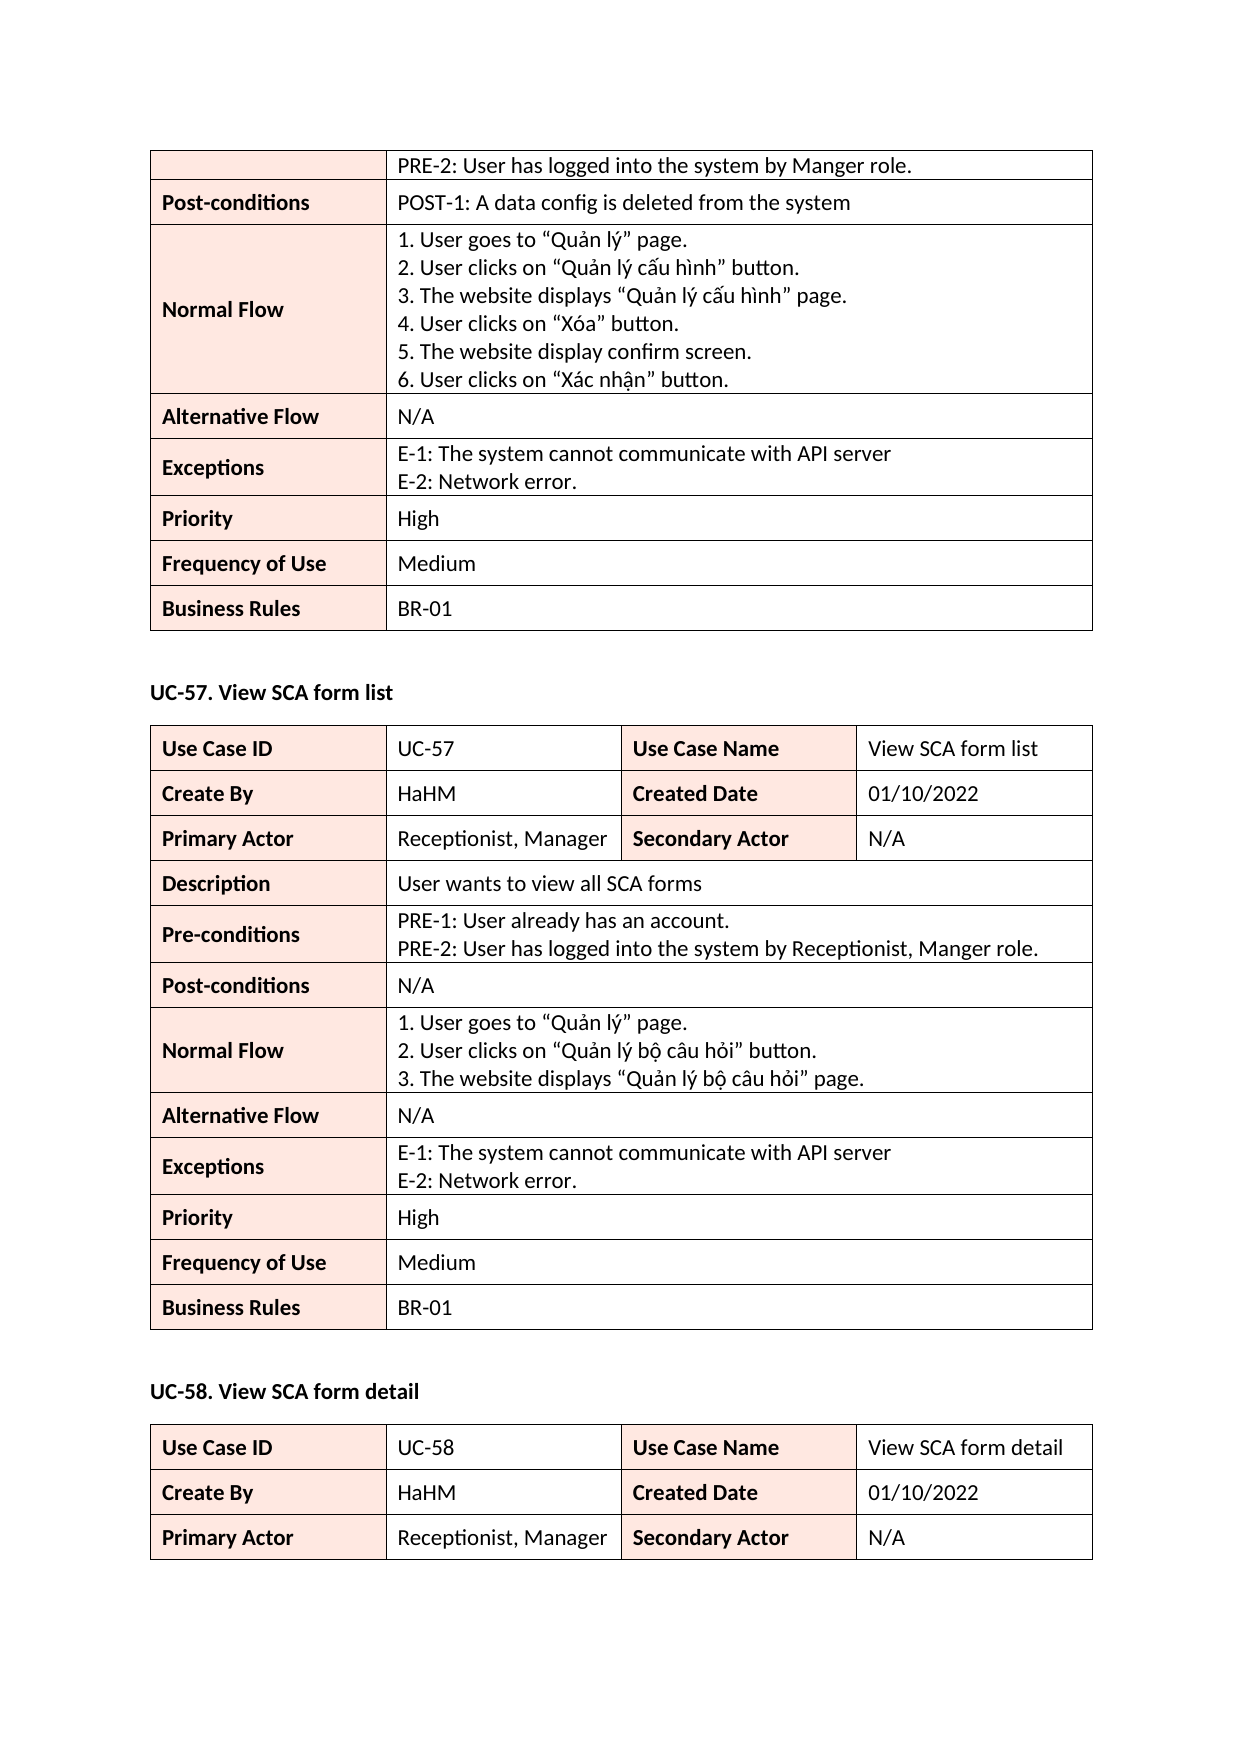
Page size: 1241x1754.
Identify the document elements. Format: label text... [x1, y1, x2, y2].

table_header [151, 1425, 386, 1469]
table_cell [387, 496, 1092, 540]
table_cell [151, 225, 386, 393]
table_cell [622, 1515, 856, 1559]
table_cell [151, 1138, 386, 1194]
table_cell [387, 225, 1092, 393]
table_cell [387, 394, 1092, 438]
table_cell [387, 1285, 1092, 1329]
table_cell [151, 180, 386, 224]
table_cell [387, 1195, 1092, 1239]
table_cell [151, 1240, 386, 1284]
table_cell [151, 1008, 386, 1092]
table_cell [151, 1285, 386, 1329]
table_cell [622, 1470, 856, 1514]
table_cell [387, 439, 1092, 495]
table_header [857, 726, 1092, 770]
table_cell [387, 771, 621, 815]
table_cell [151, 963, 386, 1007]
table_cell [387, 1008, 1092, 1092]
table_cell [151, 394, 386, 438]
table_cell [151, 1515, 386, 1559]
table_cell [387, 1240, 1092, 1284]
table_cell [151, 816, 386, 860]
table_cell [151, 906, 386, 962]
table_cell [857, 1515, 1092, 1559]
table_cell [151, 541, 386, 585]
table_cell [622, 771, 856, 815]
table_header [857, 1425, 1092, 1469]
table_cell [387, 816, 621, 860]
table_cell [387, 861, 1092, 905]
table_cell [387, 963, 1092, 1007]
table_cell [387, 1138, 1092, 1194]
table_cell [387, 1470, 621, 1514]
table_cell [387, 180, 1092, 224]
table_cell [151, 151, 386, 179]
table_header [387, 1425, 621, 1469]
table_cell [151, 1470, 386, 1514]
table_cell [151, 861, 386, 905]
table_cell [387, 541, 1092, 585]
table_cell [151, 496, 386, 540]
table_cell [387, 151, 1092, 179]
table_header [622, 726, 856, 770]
text UC-58. View SCA form detail [150, 1377, 1093, 1405]
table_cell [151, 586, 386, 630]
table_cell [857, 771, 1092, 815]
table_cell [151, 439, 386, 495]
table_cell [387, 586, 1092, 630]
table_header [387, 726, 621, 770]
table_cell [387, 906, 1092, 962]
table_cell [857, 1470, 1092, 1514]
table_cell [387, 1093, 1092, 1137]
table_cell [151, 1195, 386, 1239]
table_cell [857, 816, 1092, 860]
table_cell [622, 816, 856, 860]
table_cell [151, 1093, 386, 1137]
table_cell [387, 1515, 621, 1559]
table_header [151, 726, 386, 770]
text UC-57. View SCA form list [150, 678, 1093, 706]
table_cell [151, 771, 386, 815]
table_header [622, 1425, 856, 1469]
